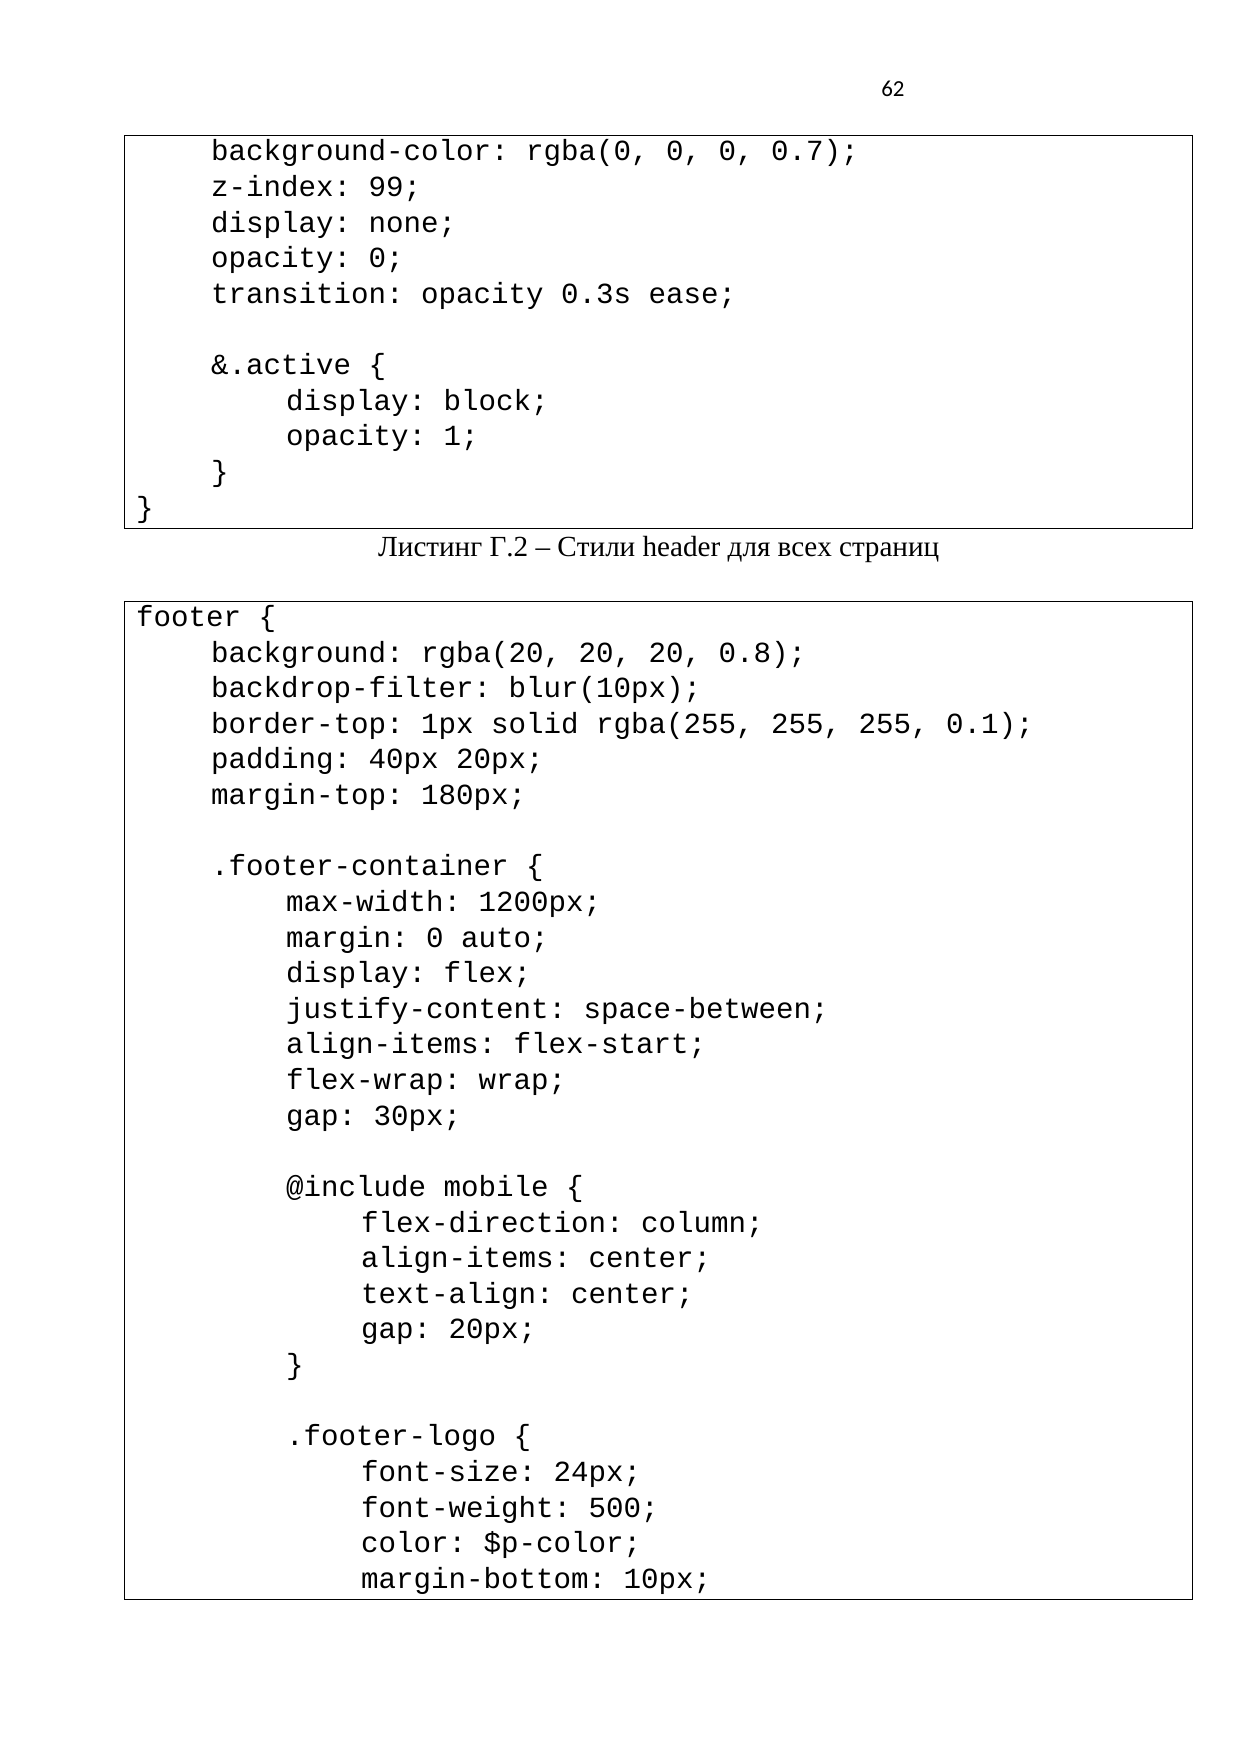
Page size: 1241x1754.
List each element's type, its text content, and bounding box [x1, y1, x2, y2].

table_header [125, 602, 1192, 1599]
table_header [125, 136, 1192, 528]
text Листинг Г.2 – Стили header для всех страниц [136, 529, 1181, 562]
